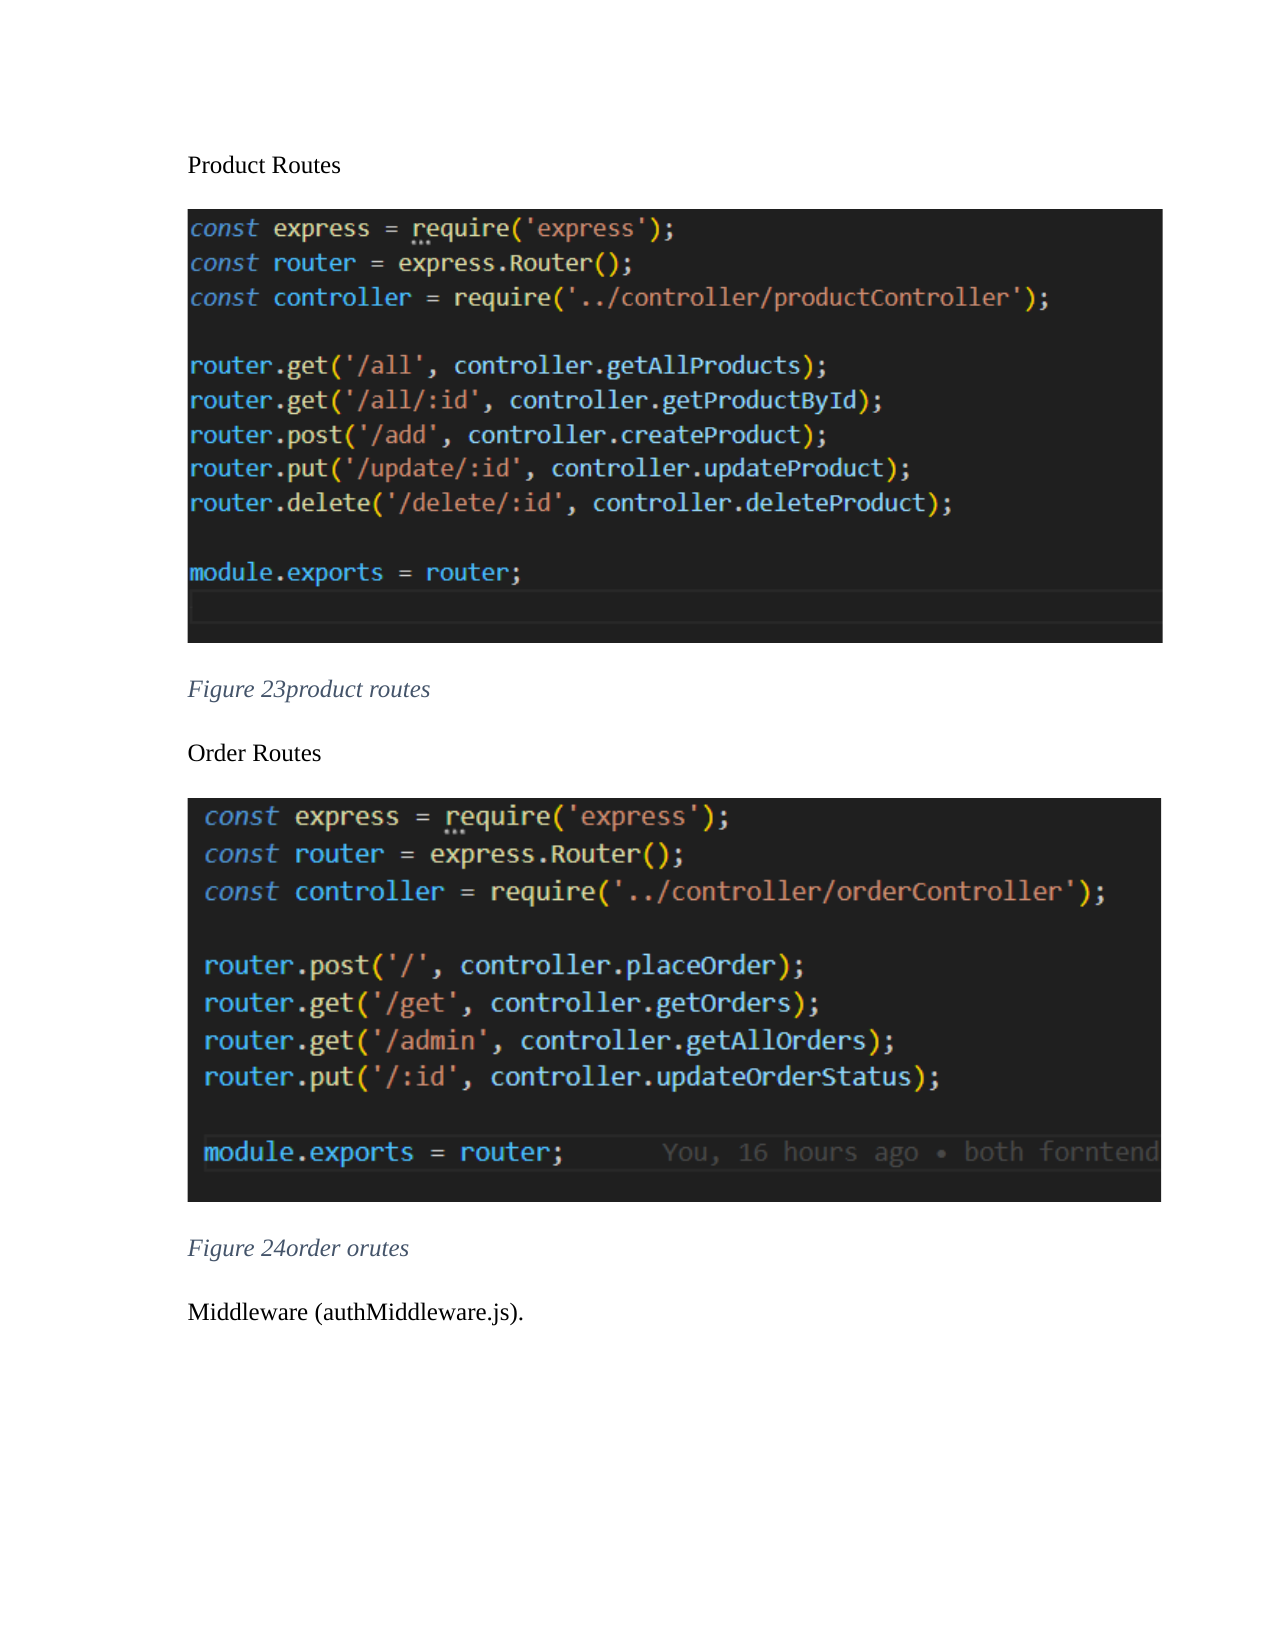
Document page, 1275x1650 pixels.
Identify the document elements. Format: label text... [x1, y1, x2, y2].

text Figure 24order orutes [187, 1233, 1125, 1262]
text Figure 23product routes [187, 674, 1125, 703]
text Middleware (authMiddleware.js). [187, 1297, 1125, 1326]
text Order Routes [187, 738, 1125, 767]
text Product Routes [187, 150, 1125, 179]
picture [187, 209, 1163, 643]
picture [187, 798, 1162, 1202]
